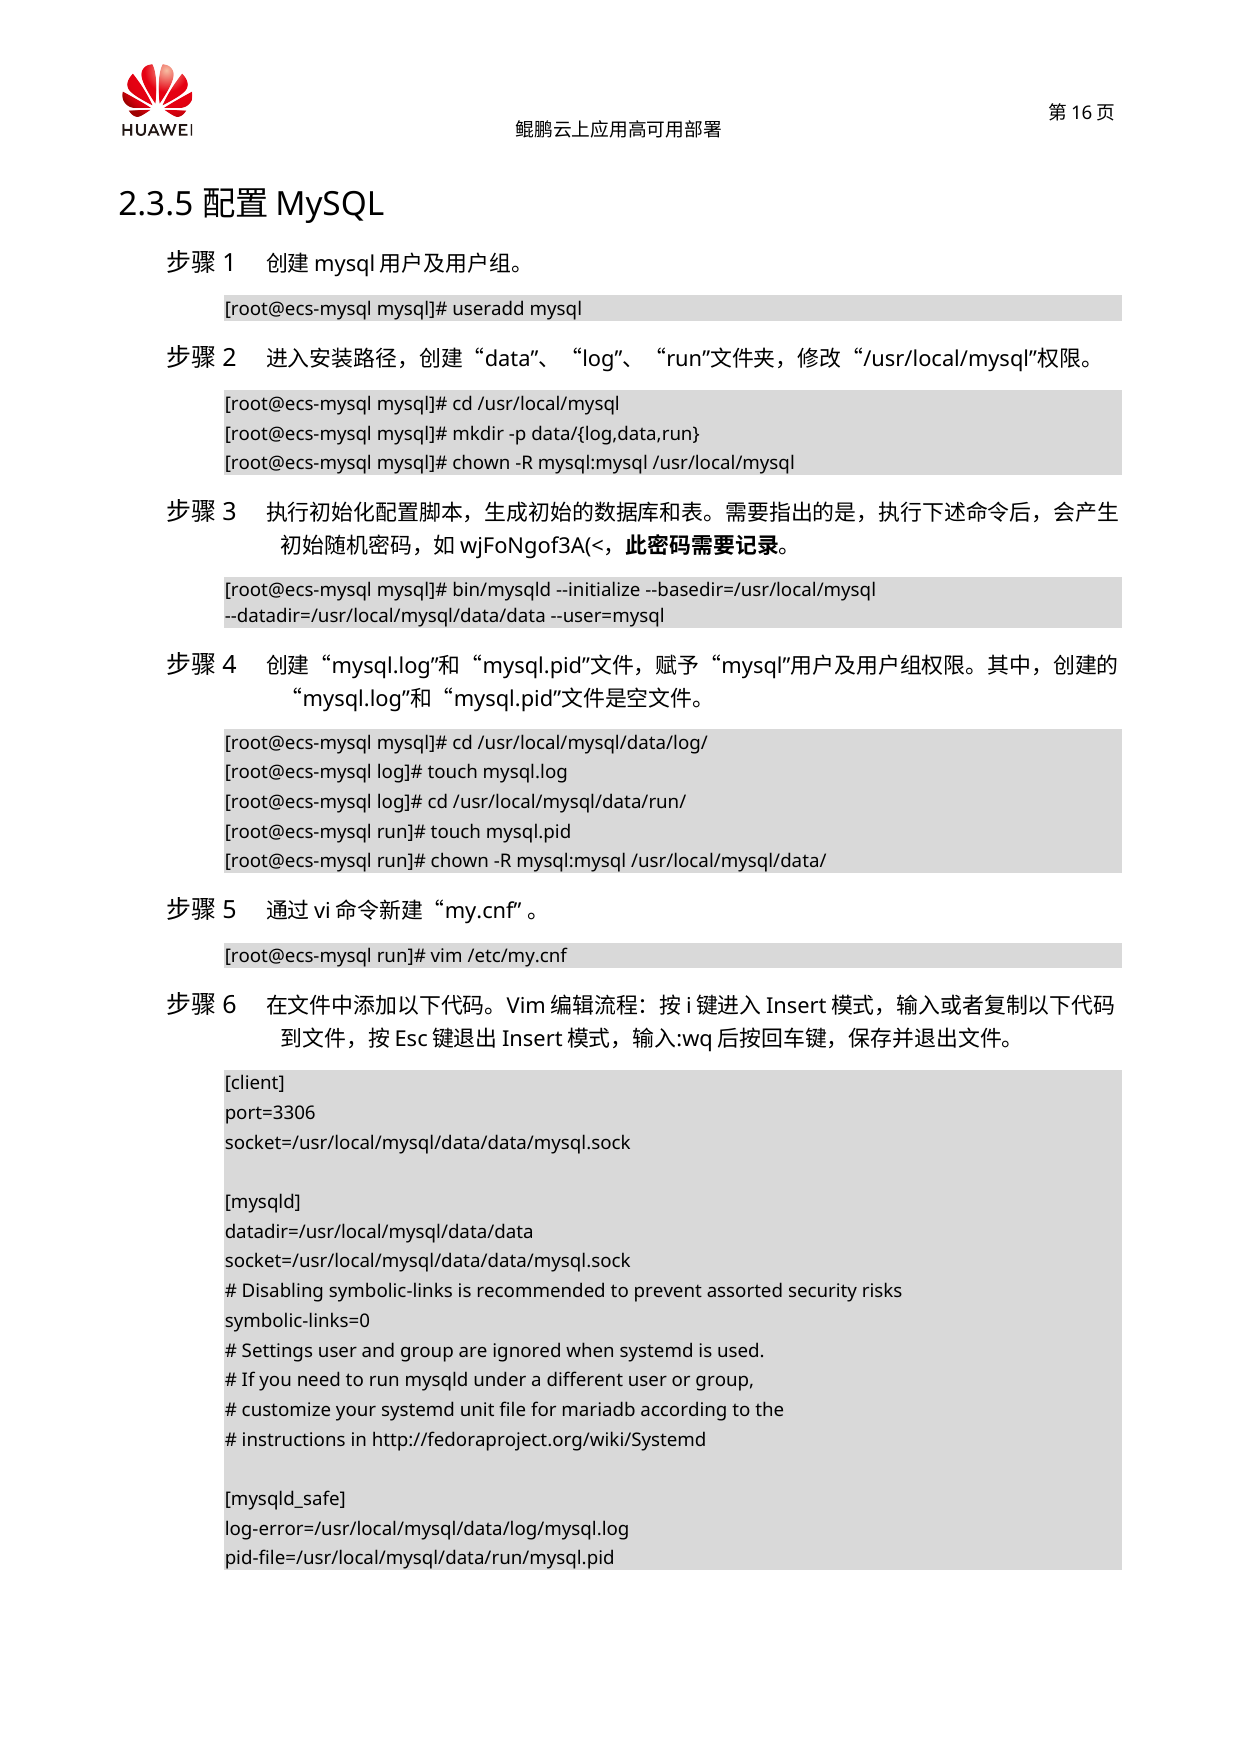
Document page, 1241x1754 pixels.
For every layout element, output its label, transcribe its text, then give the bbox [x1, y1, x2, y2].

subtitle 配置MySQL [118, 177, 1122, 226]
picture [122, 64, 193, 136]
text # customize your systemd unit file for mariadb according to the [224, 1396, 1122, 1422]
text symbolic-links=0 [224, 1307, 1122, 1333]
text socket=/usr/local/mysql/data/data/mysql.sock [224, 1248, 1122, 1273]
text [root@ecs-mysql mysql]# useradd mysql [224, 295, 1122, 321]
text 通过vi命令新建“my.cnf” 。 [236, 890, 1122, 926]
text 创建mysql用户及用户组。 [236, 242, 1122, 278]
text port=3306 [224, 1099, 1122, 1125]
text pid-file=/usr/local/mysql/data/run/mysql.pid [224, 1545, 1122, 1570]
text [root@ecs-mysql mysql]# bin/mysqld --initialize --basedir=/usr/local/mysql --datadir=/usr/local/mysql/data/data --user=mysql [224, 577, 1122, 628]
text [root@ecs-mysql mysql]# cd /usr/local/mysql/data/log/ [224, 729, 1122, 754]
text [root@ecs-mysql mysql]# cd /usr/local/mysql [224, 390, 1122, 416]
text 进入安装路径，创建“data”、“log”、“run”文件夹，修改“/usr/local/mysql”权限。 [236, 337, 1122, 374]
text [root@ecs-mysql mysql]# mkdir -p data/{log,data,run} [224, 420, 1122, 446]
text [root@ecs-mysql run]# vim /etc/my.cnf [224, 943, 1122, 968]
text [root@ecs-mysql mysql]# chown -R mysql:mysql /usr/local/mysql [224, 450, 1122, 475]
text [root@ecs-mysql run]# touch mysql.pid [224, 818, 1122, 843]
text [root@ecs-mysql run]# chown -R mysql:mysql /usr/local/mysql/data/ [224, 848, 1122, 873]
text [client] [224, 1070, 1122, 1095]
text [root@ecs-mysql log]# cd /usr/local/mysql/data/run/ [224, 788, 1122, 814]
text socket=/usr/local/mysql/data/data/mysql.sock [224, 1129, 1122, 1154]
text [mysqld_safe] [224, 1485, 1122, 1511]
text log-error=/usr/local/mysql/data/log/mysql.log [224, 1515, 1122, 1541]
text # Settings user and group are ignored when systemd is used. [224, 1337, 1122, 1362]
text [root@ecs-mysql log]# touch mysql.log [224, 759, 1122, 784]
text 在文件中添加以下代码。Vim编辑流程：按i键进入Insert模式，输入或者复制以下代码到文件，按Esc键退出Insert模式，输入:wq后按回车键，保存并退出文件。 [236, 985, 1122, 1053]
text [mysqld] [224, 1188, 1122, 1214]
text 创建“mysql.log”和“mysql.pid”文件，赋予“mysql”用户及用户组权限。其中，创建的“mysql.log”和“mysql.pid”文件是空文件。 [236, 644, 1122, 712]
text datadir=/usr/local/mysql/data/data [224, 1218, 1122, 1244]
text 执行初始化配置脚本，生成初始的数据库和表。需要指出的是，执行下述命令后，会产生初始随机密码，如wjFoNgof3A(<，此密码需要记录。 [236, 492, 1122, 560]
text # Disabling symbolic-links is recommended to prevent assorted security risks [224, 1277, 1122, 1303]
text # If you need to run mysqld under a different user or group, [224, 1367, 1122, 1392]
text # instructions in http://fedoraproject.org/wiki/Systemd [224, 1426, 1122, 1451]
